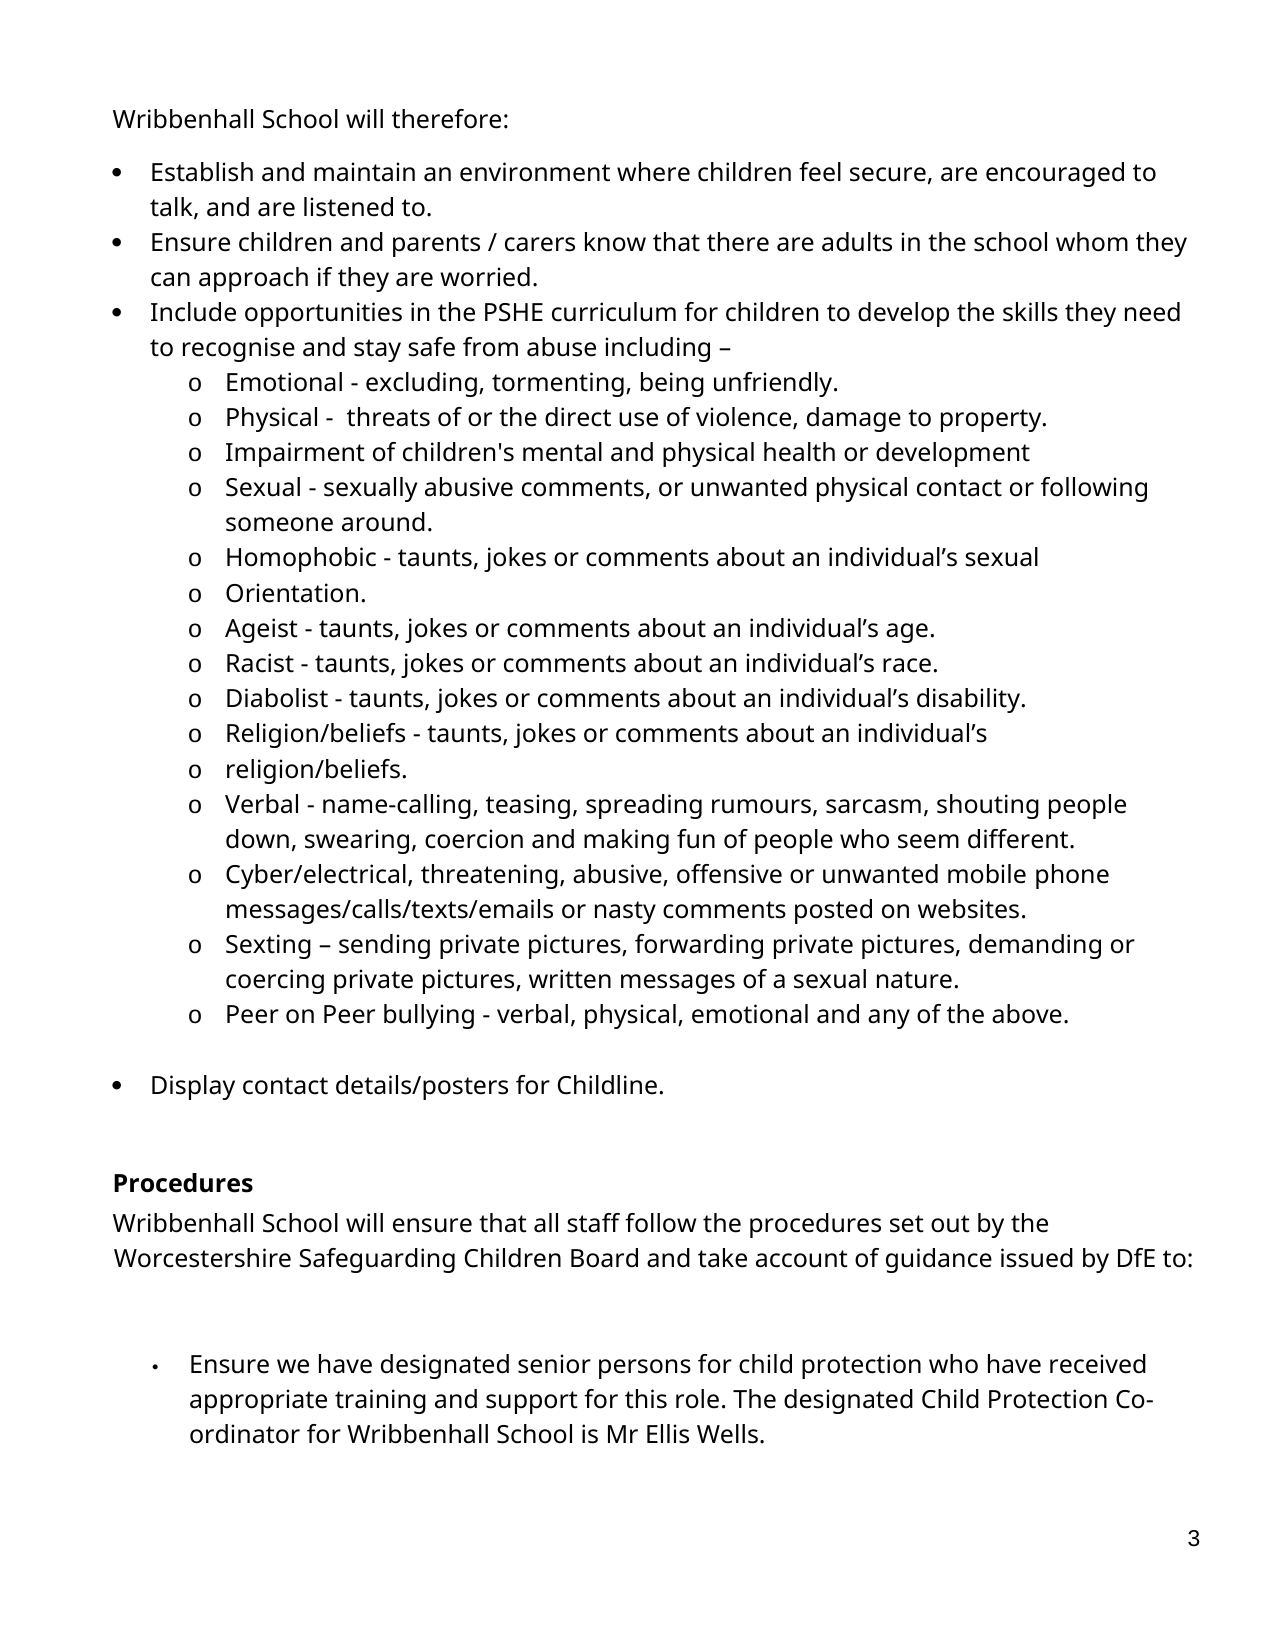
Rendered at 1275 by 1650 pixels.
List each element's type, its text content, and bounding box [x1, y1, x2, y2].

list Impairment of children's mental and physical health or development [187, 434, 1195, 469]
list Cyber/electrical, threatening, abusive, offensive or unwanted mobile phone messages/calls/texts/emails or nasty comments posted on websites. [187, 857, 1195, 926]
subtitle Procedures [112, 1166, 1200, 1200]
list Religion/beliefs - taunts, jokes or comments about an individual’s [187, 716, 1195, 750]
list Sexual - sexually abusive comments, or unwanted physical contact or following someone around. [187, 470, 1195, 539]
picture [152, 1357, 165, 1374]
list Ageist - taunts, jokes or comments about an individual’s age. [187, 610, 1195, 645]
list Racist - taunts, jokes or comments about an individual’s race. [187, 646, 1195, 680]
text Wribbenhall School will ensure that all staff follow the procedures set out by the Worcestershire Safeguarding Children Board and take account of guidance issued by DfE to: [112, 1205, 1195, 1274]
list Homophobic - taunts, jokes or comments about an individual’s sexual [187, 540, 1195, 574]
text Wribbenhall School will therefore: [112, 101, 1195, 135]
list Orientation. [187, 575, 1195, 609]
list Physical - threats of or the direct use of violence, damage to property. [187, 399, 1195, 434]
list Sexting – sending private pictures, forwarding private pictures, demanding or coercing private pictures, written messages of a sexual nature. [187, 927, 1195, 996]
list Ensure children and parents / carers know that there are adults in the school whom they can approach if they are worried. [112, 224, 1195, 293]
list Diabolist - taunts, jokes or comments about an individual’s disability. [187, 681, 1195, 715]
list Ensure we have designated senior persons for child protection who have received appropriate training and support for this role. The designated Child Protection Co-ordinator for Wribbenhall School is Mr Ellis Wells. [151, 1347, 1195, 1451]
list Display contact details/posters for Childline. [112, 1067, 1195, 1101]
list religion/beliefs. [187, 751, 1195, 786]
list Include opportunities in the PSHE curriculum for children to develop the skills they need to recognise and stay safe from abuse including – [112, 294, 1195, 363]
list Emotional - excluding, tormenting, being unfriendly. [187, 364, 1195, 398]
list Peer on Peer bullying - verbal, physical, emotional and any of the above. [187, 997, 1195, 1031]
list Verbal - name-calling, teasing, spreading rumours, sarcasm, shouting people down, swearing, coercion and making fun of people who seem different. [187, 786, 1195, 856]
list Establish and maintain an environment where children feel secure, are encouraged to talk, and are listened to. [112, 154, 1195, 223]
